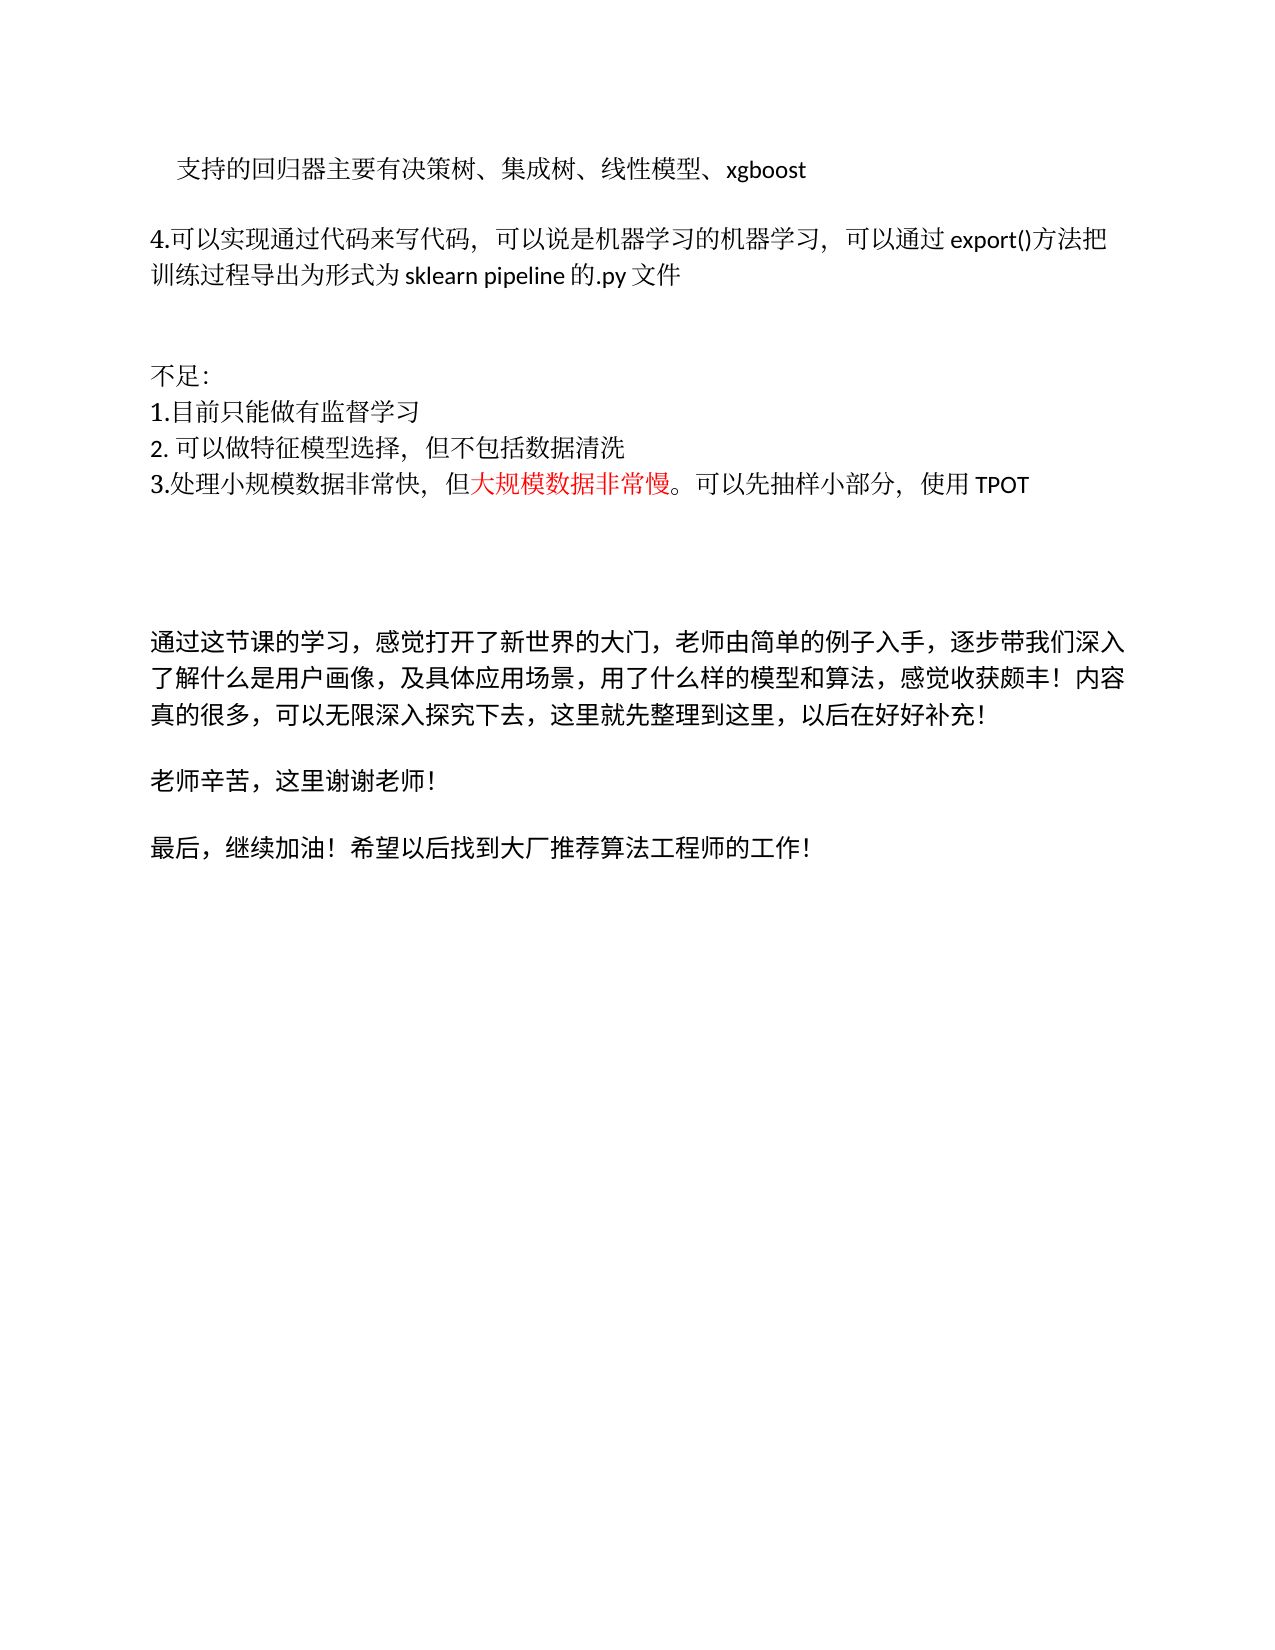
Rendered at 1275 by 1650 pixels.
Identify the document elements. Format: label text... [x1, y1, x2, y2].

text 最后，继续加油！希望以后找到大厂推荐算法工程师的工作！ [150, 829, 1125, 865]
text 不足： 1.目前只能做有监督学习 [150, 357, 1125, 428]
text 4.可以实现通过代码来写代码，可以说是机器学习的机器学习，可以通过export()方法把训练过程导出为形式为sklearn pipeline的.py文件 [150, 220, 1125, 292]
text 通过这节课的学习，感觉打开了新世界的大门，老师由简单的例子入手，逐步带我们深入了解什么是用户画像，及具体应用场景，用了什么样的模型和算法，感觉收获颇丰！内容真的很多，可以无限深入探究下去，这里就先整理到这里，以后在好好补充！ [150, 623, 1125, 731]
text 老师辛苦，这里谢谢老师！ [150, 762, 1125, 829]
text 2. 可以做特征模型选择，但不包括数据清洗 3.处理小规模数据非常快，但大规模数据非常慢。可以先抽样小部分，使用TPOT [150, 428, 1125, 501]
text 支持的回归器主要有决策树、集成树、线性模型、xgboost [150, 150, 1125, 186]
